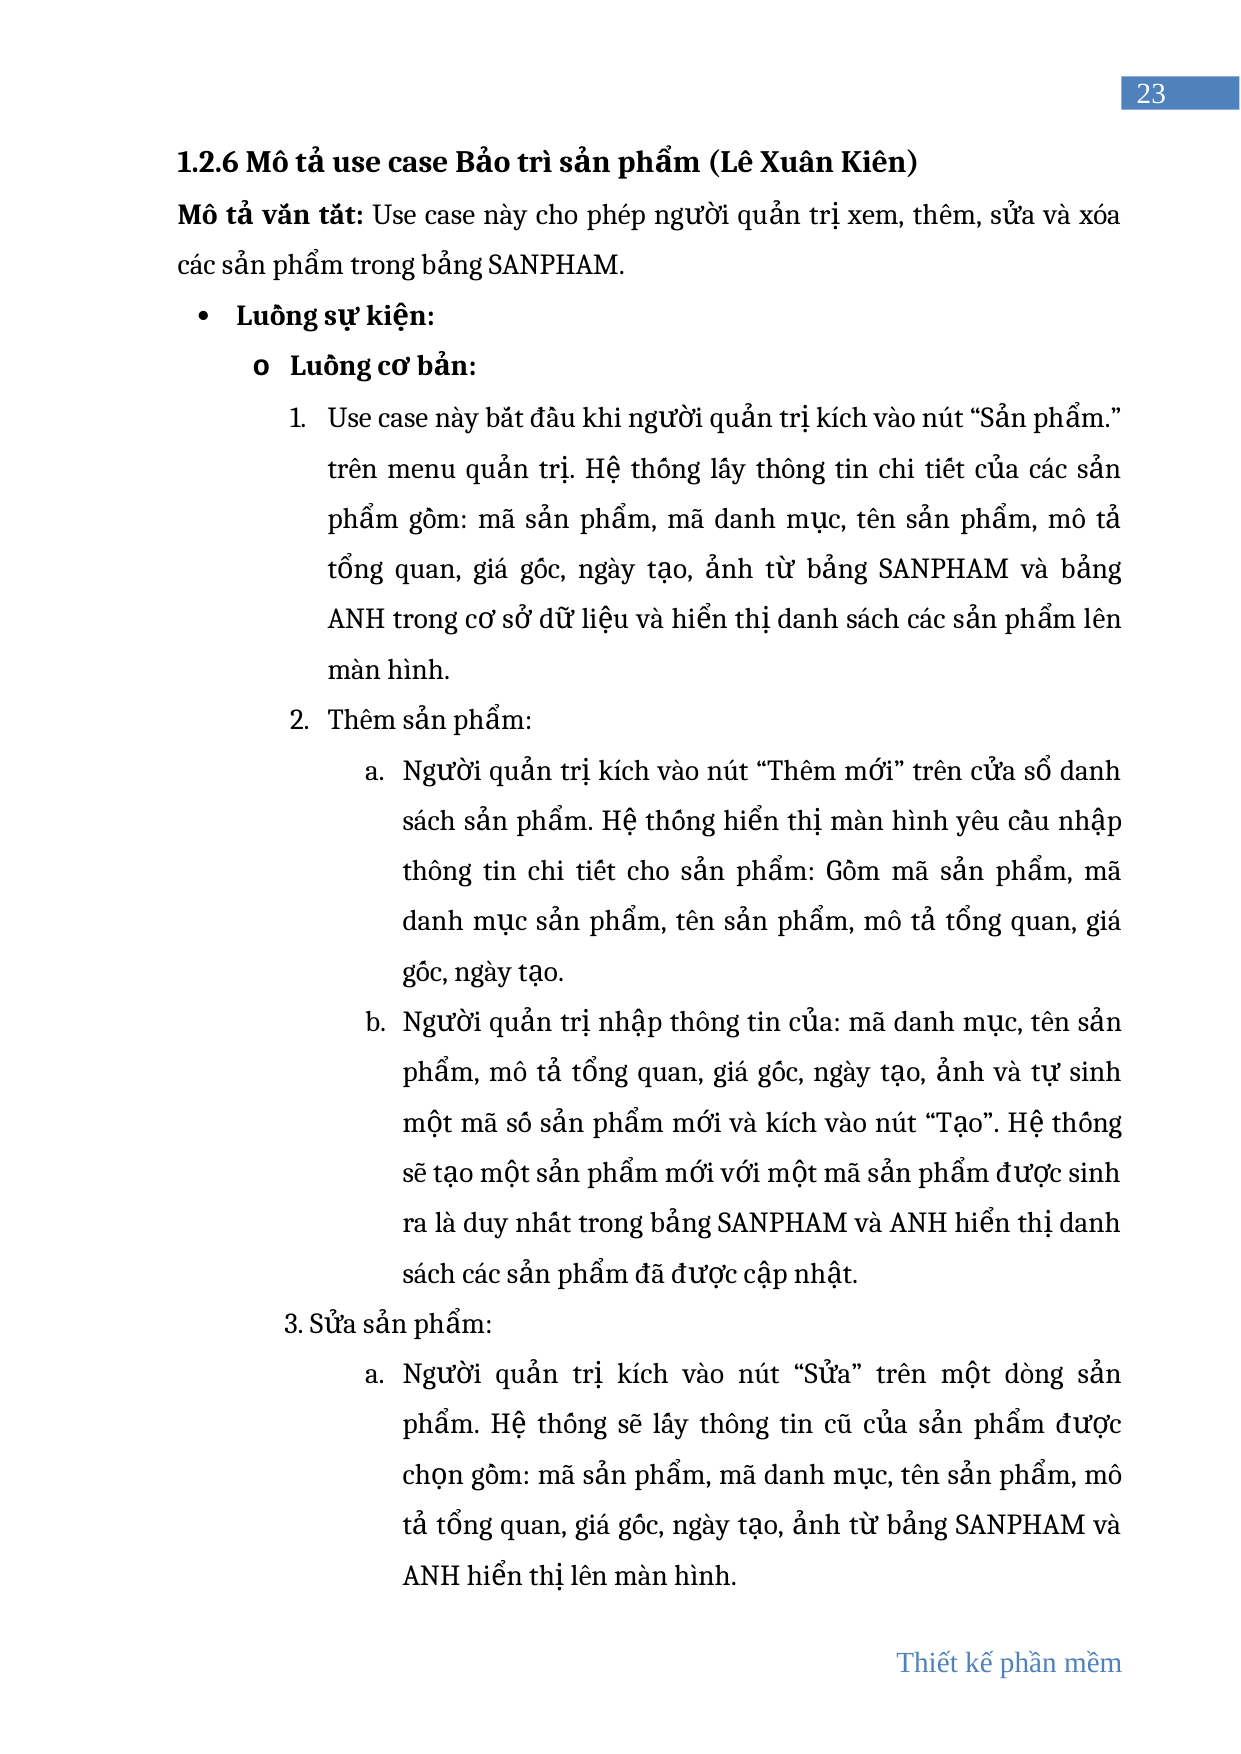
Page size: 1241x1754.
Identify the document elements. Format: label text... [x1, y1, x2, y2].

text 3. Sửa sản phẩm: [252, 1307, 1122, 1341]
list Use case này bắt đầu khi người quản trị kích vào nút “Sản phẩm.” trên menu quản trị. Hệ thống lấy thông tin chi tiết của các sản phẩm gồm: mã sản phẩm, mã danh mục, tên sản phẩm, mô tả tổng quan, giá gốc, ngày tạo, ảnh từ bảng SANPHAM và bảng ANH trong cơ sở dữ liệu và hiển thị danh sách các sản phẩm lên màn hình. [290, 401, 1122, 687]
list Người quản trị kích vào nút “Sửa” trên một dòng sản phẩm. Hệ thống sẽ lấy thông tin cũ của sản phẩm được chọn gồm: mã sản phẩm, mã danh mục, tên sản phẩm, mô tả tổng quan, giá gốc, ngày tạo, ảnh từ bảng SANPHAM và ANH hiển thị lên màn hình. [365, 1357, 1122, 1592]
subtitle Mô tả use case Bảo trì sản phẩm (Lê Xuân Kiên) [177, 144, 1122, 180]
text Mô tả vắn tắt: Use case này cho phép người quản trị xem, thêm, sửa và xóa các sản phẩm trong bảng SANPHAM. [177, 198, 1122, 282]
list Người quản trị nhập thông tin của: mã danh mục, tên sản phẩm, mô tả tổng quan, giá gốc, ngày tạo, ảnh và tự sinh một mã số sản phẩm mới và kích vào nút “Tạo”. Hệ thống sẽ tạo một sản phẩm mới với một mã sản phẩm được sinh ra là duy nhất trong bảng SANPHAM và ANH hiển thị danh sách các sản phẩm đã được cập nhật. [365, 1005, 1122, 1290]
list Người quản trị kích vào nút “Thêm mới” trên cửa sổ danh sách sản phẩm. Hệ thống hiển thị màn hình yêu cầu nhập thông tin chi tiết cho sản phẩm: Gồm mã sản phẩm, mã danh mục sản phẩm, tên sản phẩm, mô tả tổng quan, giá gốc, ngày tạo. [365, 754, 1122, 988]
list Luồng cơ bản: [252, 349, 1122, 384]
list Luồng sự kiện: [199, 299, 1122, 332]
list Thêm sản phẩm: [290, 703, 1122, 737]
